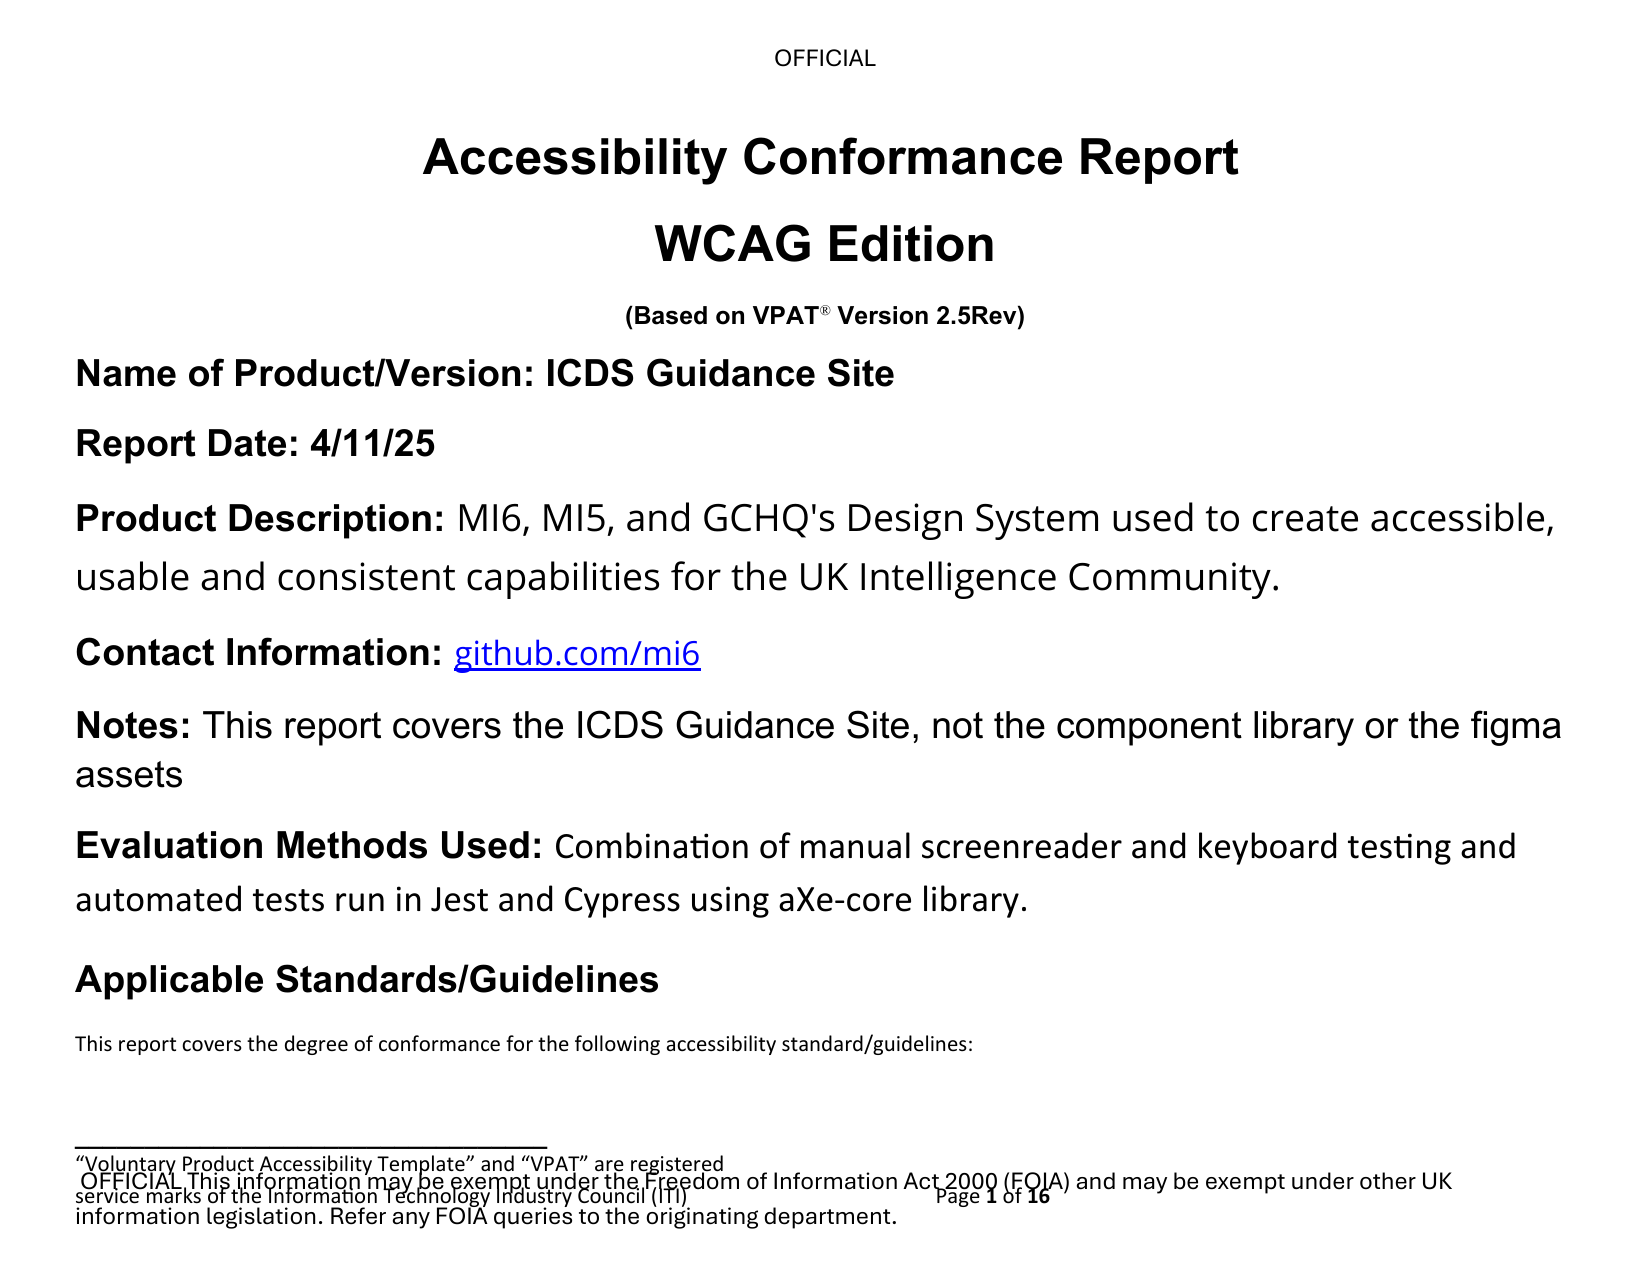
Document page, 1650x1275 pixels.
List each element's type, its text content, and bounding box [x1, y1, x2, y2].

text Contact Information: github.com/mi6 [75, 630, 1575, 675]
subtitle Applicable Standards/Guidelines [75, 957, 1575, 1001]
text (Based on VPAT® Version 2.5Rev) [75, 301, 1575, 330]
text WCAG Edition [75, 214, 1575, 272]
subtitle Accessibility Conformance Report [75, 128, 1575, 185]
text Name of Product/Version: ICDS Guidance Site [75, 351, 1575, 394]
text This report covers the degree of conformance for the following accessibility standard/guidelines: [75, 1030, 1575, 1058]
text Product Description: MI6, MI5, and GCHQ's Design System used to create accessible, usable and consistent capabilities for the UK Intelligence Community. [75, 492, 1575, 601]
text Report Date: 4/11/25 [75, 421, 1575, 464]
text Notes: This report covers the ICDS Guidance Site, not the component library or the figma assets [75, 703, 1575, 796]
text Evaluation Methods Used: Combination of manual screenreader and keyboard testing and automated tests run in Jest and Cypress using aXe-core library. [75, 823, 1575, 921]
